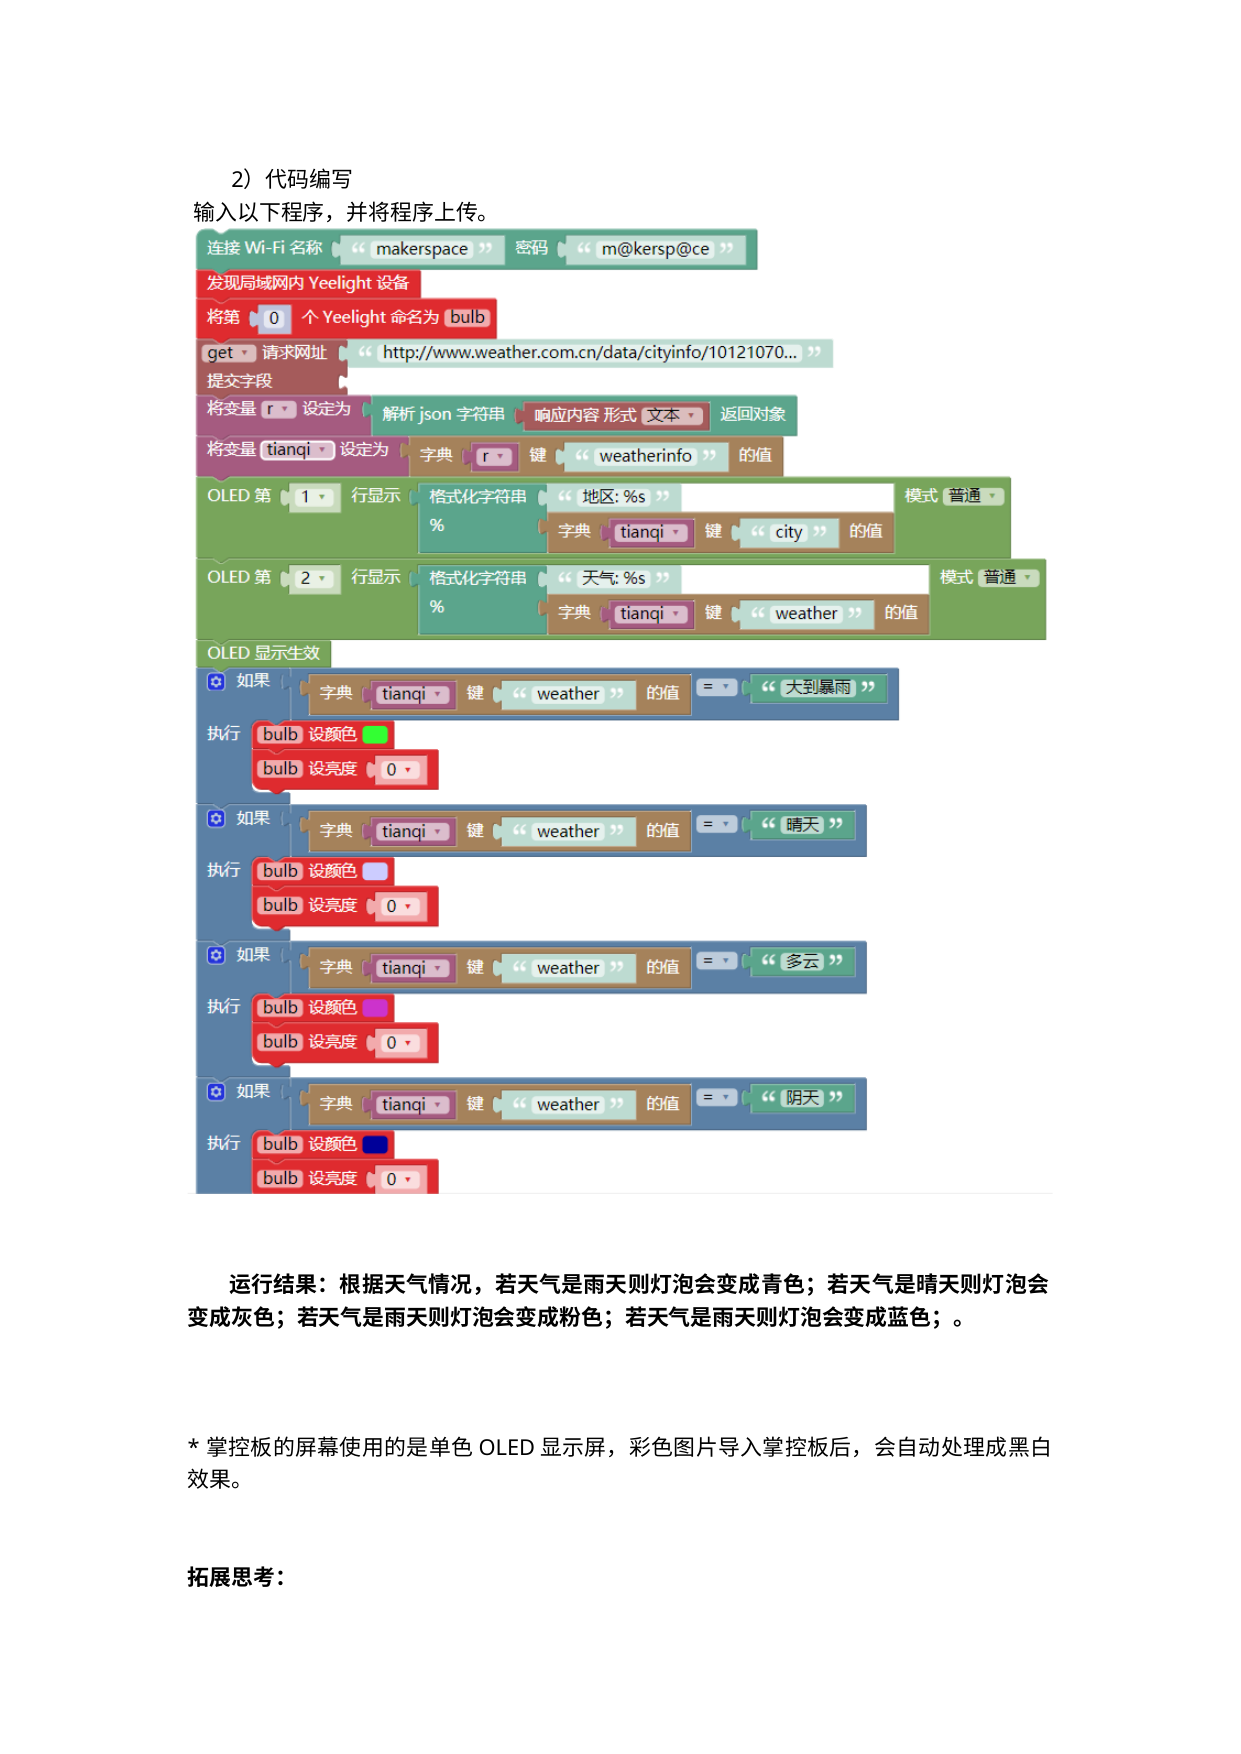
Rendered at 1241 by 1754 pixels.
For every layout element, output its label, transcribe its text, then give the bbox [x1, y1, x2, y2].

text 拓展思考： [187, 1559, 1053, 1592]
text * 掌控板的屏幕使用的是单色OLED显示屏，彩色图片导入掌控板后，会自动处理成黑白效果。 [187, 1397, 1053, 1559]
text 2）代码编写 输入以下程序，并将程序上传。 运行结果：根据天气情况，若天气是雨天则灯泡会变成青色；若天气是晴天则灯泡会变成灰色；若天气是雨天则灯泡会变成粉色；若天气是雨天则灯泡会变成蓝色；。 [187, 162, 1053, 227]
picture [187, 227, 1053, 1194]
text 2）代码编写 输入以下程序，并将程序上传。 运行结果：根据天气情况，若天气是雨天则灯泡会变成青色；若天气是晴天则灯泡会变成灰色；若天气是雨天则灯泡会变成粉色；若天气是雨天则灯泡会变成蓝色；。 [187, 1194, 1053, 1364]
